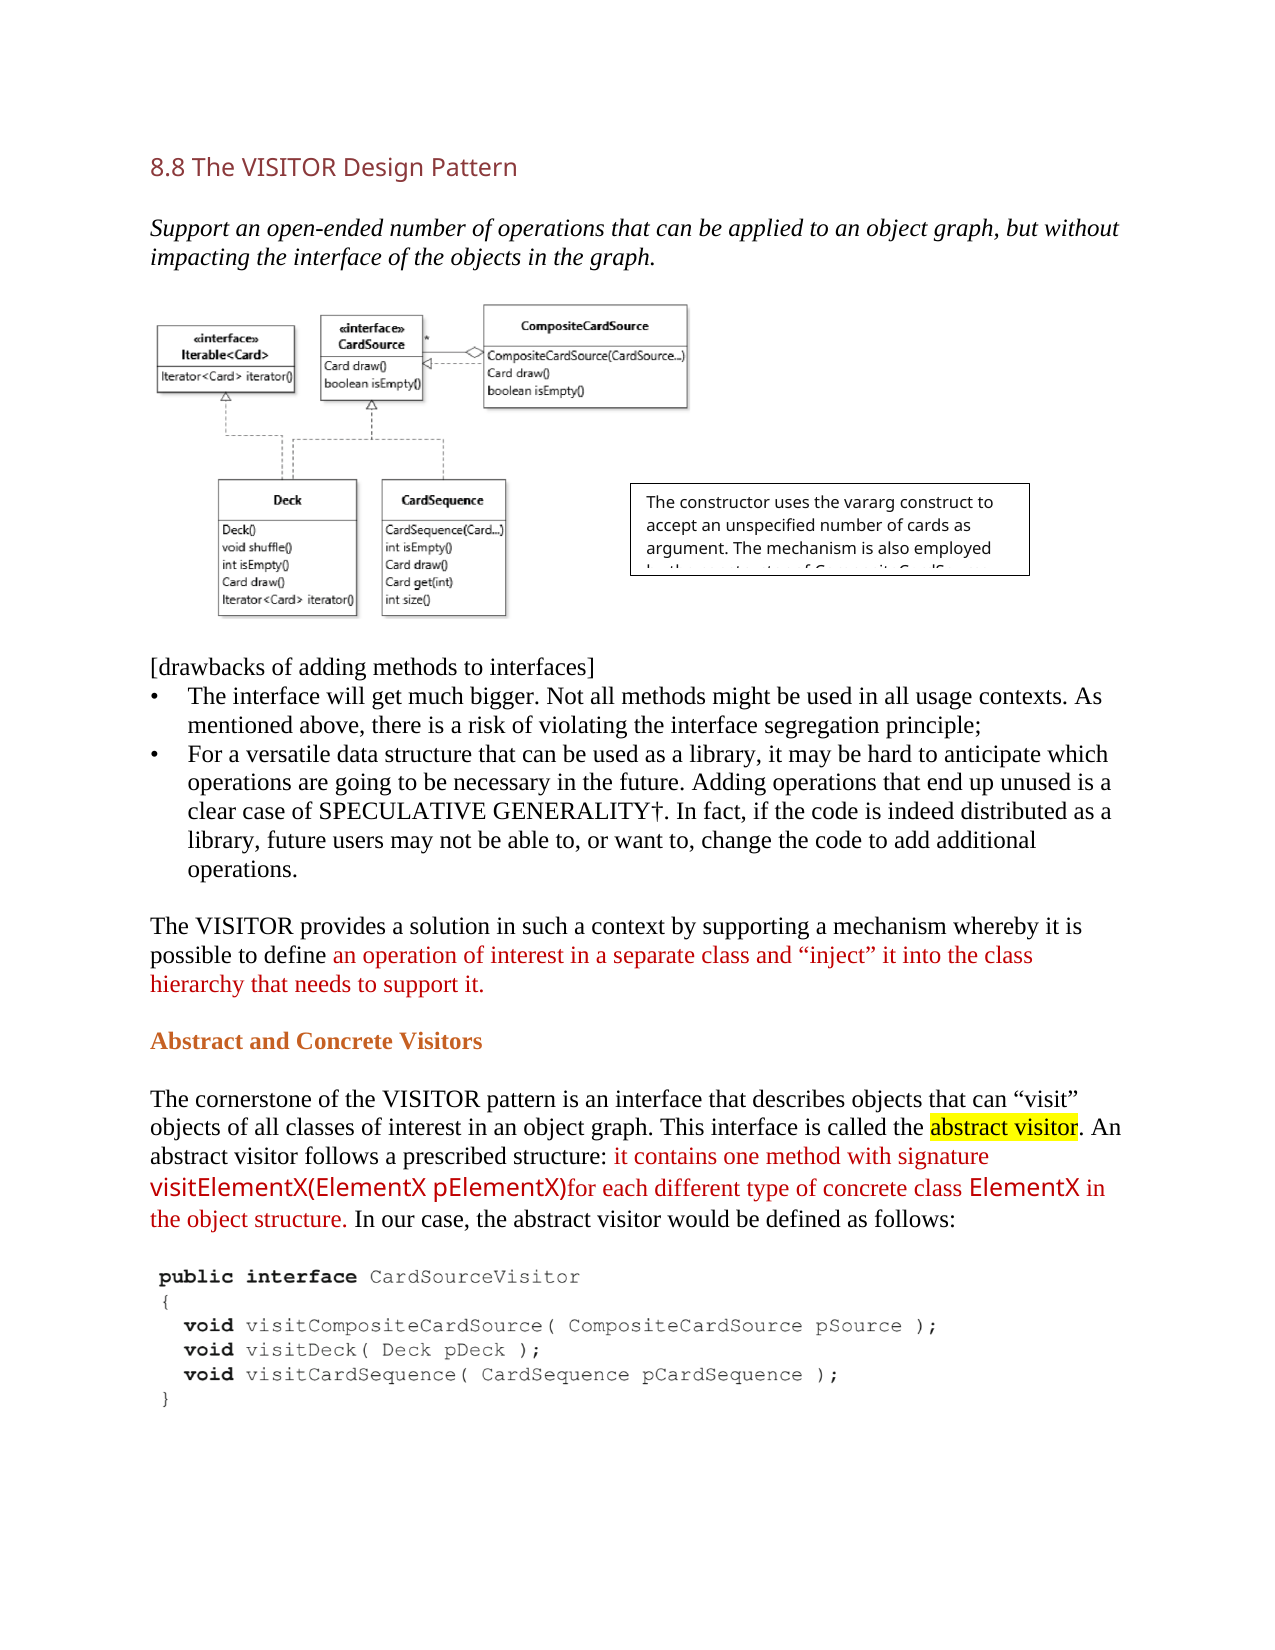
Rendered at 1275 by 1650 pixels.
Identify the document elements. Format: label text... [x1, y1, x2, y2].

text Support an open-ended number of operations that can be applied to an object graph, but without impacting the interface of the objects in the graph. [150, 213, 1125, 270]
list For a versatile data structure that can be used as a library, it may be hard to anticipate which operations are going to be necessary in the future. Adding operations that end up unused is a clear case of SPECULATIVE GENERALITY†. In fact, if the code is indeed distributed as a library, future users may not be able to, or want to, change the code to add additional operations. [150, 739, 1125, 882]
picture [150, 299, 696, 624]
text Abstract and Concrete Visitors [150, 1026, 1125, 1055]
text The cornerstone of the VISITOR pattern is an interface that describes objects that can “visit” objects of all classes of interest in an object graph. This interface is called the abstract visitor. An abstract visitor follows a prescribed structure: it contains one method with signature visitElementX(ElementX pElementX)for each different type of concrete class ElementX in the object structure. In our case, the abstract visitor would be defined as follows: [150, 1084, 1125, 1233]
text 8.8 The VISITOR Design Pattern [150, 150, 1125, 184]
text The VISITOR provides a solution in such a context by supporting a mechanism whereby it is possible to define an operation of interest in a separate class and “inject” it into the class hierarchy that needs to support it. [150, 911, 1125, 997]
list The interface will get much bigger. Not all methods might be used in all usage contexts. As mentioned above, there is a risk of violating the interface segregation principle; [150, 681, 1125, 739]
text [drawbacks of adding methods to interfaces] [150, 652, 1125, 681]
picture [150, 1261, 942, 1412]
